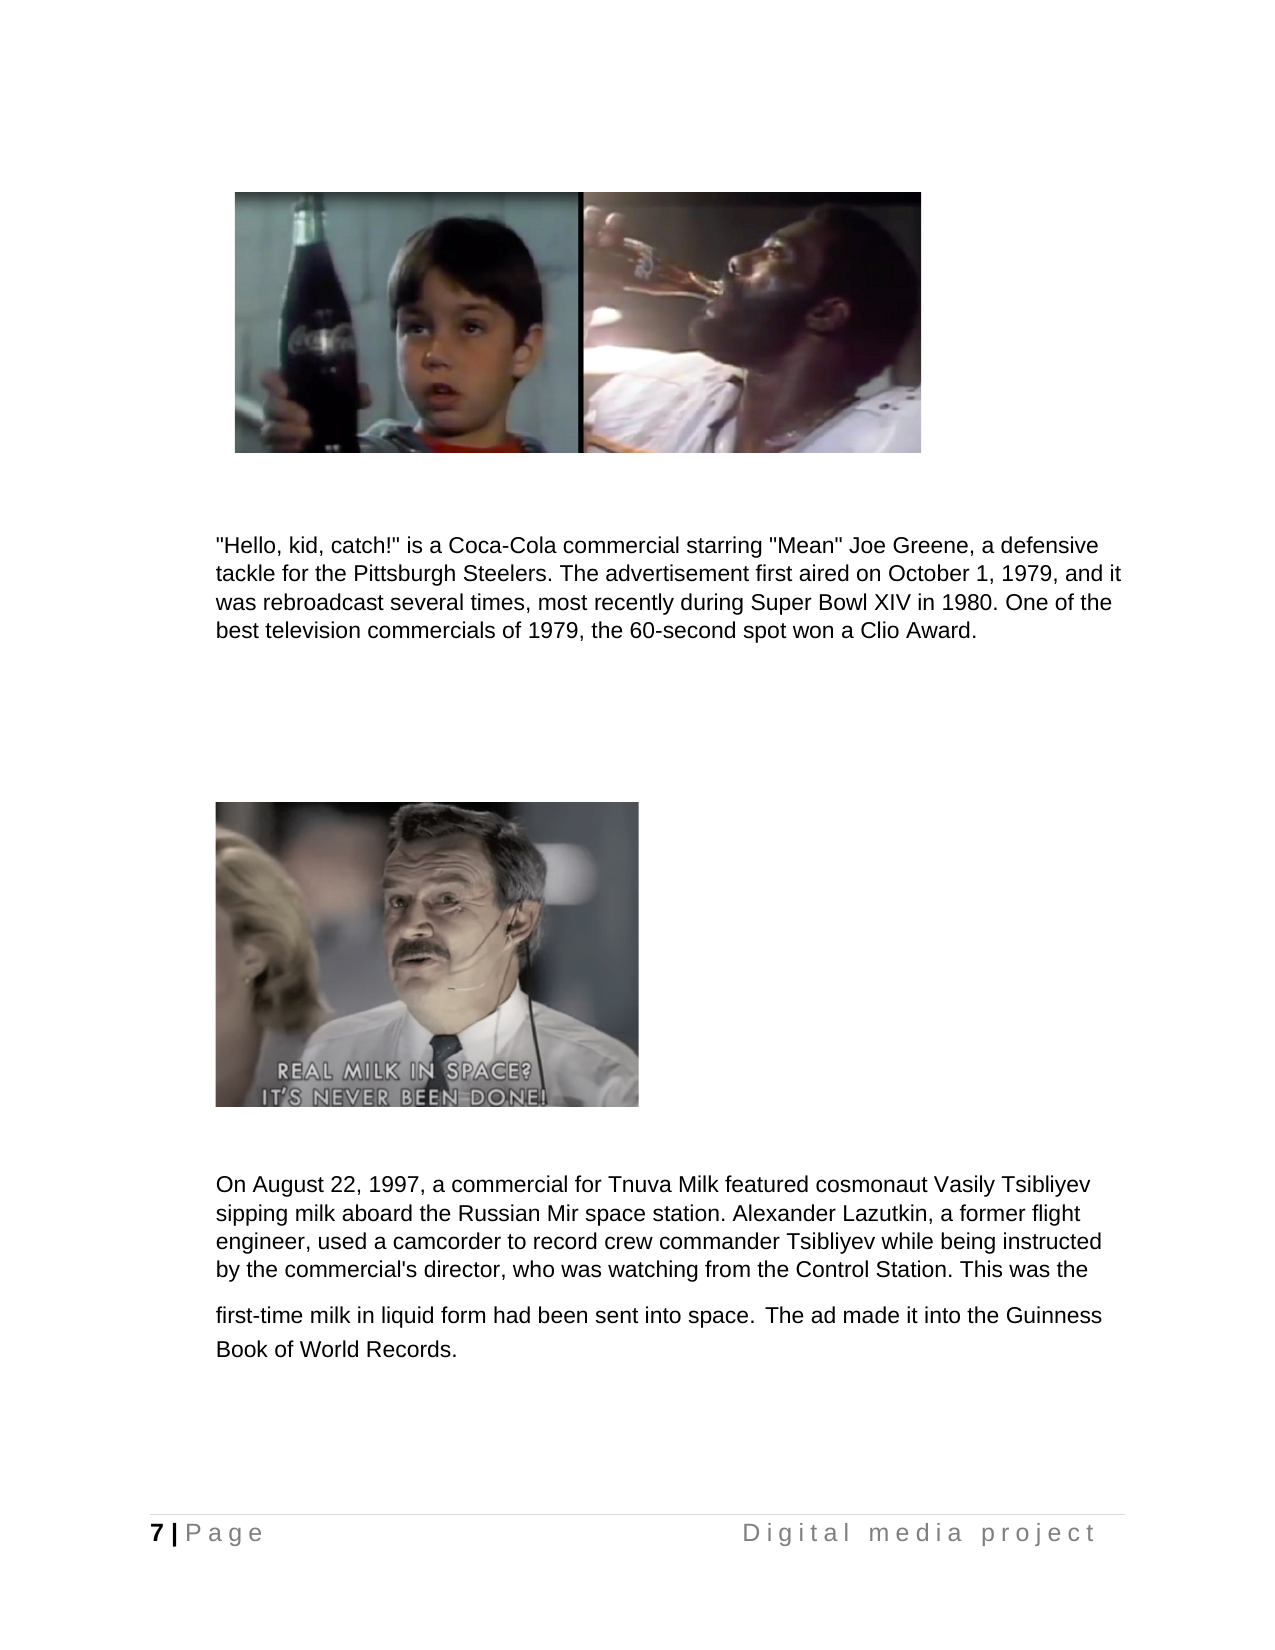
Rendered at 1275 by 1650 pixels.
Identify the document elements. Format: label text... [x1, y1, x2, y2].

picture [215, 802, 639, 1107]
picture [233, 192, 921, 452]
text On August 22, 1997, a commercial for Tnuva Milk featured cosmonaut Vasily Tsibliyev sipping milk aboard the Russian Mir space station. Alexander Lazutkin, a former flight engineer, used a camcorder to record crew commander Tsibliyev while being instructed by the commercial's director, who was watching from the Control Station. This was the first-time milk in liquid form had been sent into space. The ad made it into the Guinness Book of World Records. [216, 1171, 1125, 1362]
text "Hello, kid, catch!" is a Coca-Cola commercial starring "Mean" Joe Greene, a defensive tackle for the Pittsburgh Steelers. The advertisement first aired on October 1, 1979, and it was rebroadcast several times, most recently during Super Bowl XIV in 1980. One of the best television commercials of 1979, the 60-second spot won a Clio Award. [216, 532, 1125, 643]
